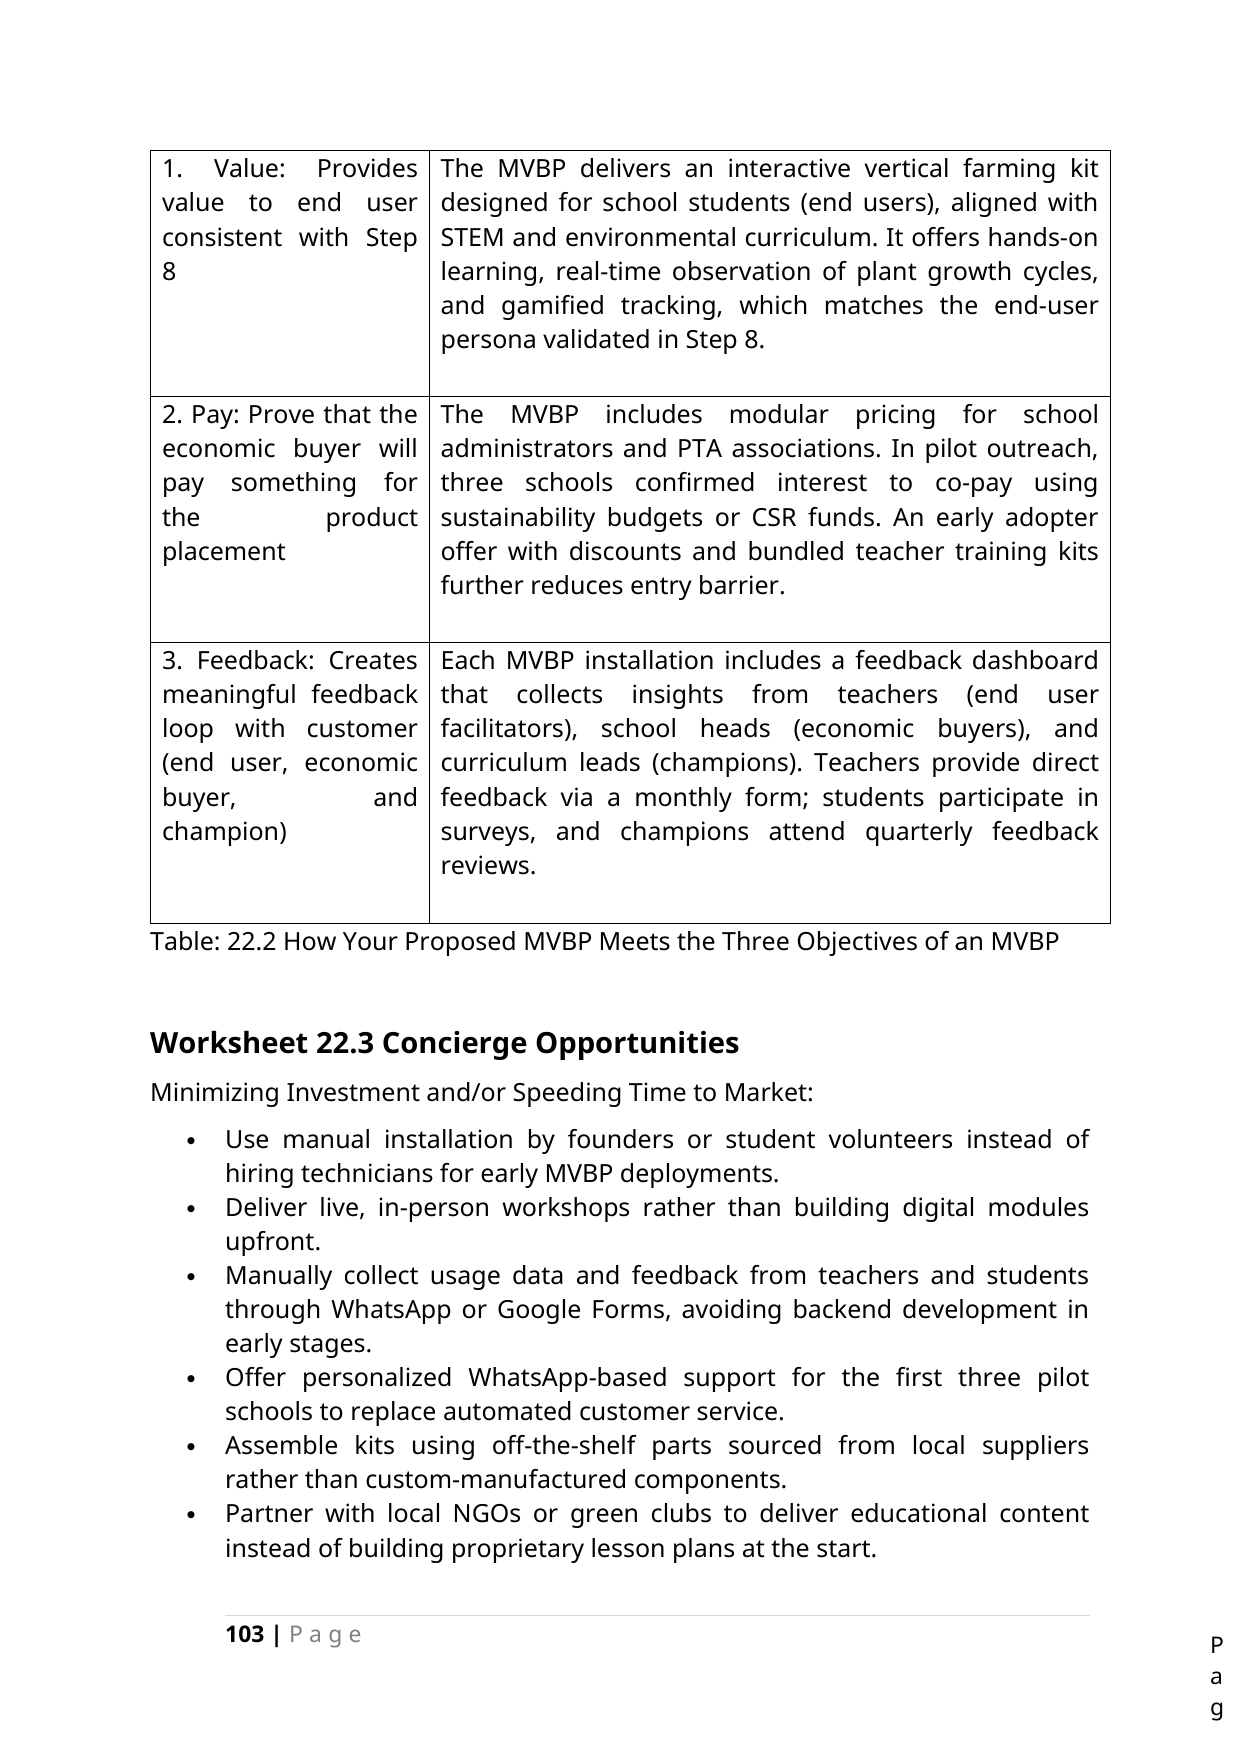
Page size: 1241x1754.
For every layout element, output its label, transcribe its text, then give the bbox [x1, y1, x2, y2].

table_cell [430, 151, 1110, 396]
text Minimizing Investment and/or Speeding Time to Market: [150, 1075, 1090, 1109]
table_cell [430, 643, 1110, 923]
list Deliver live, in-person workshops rather than building digital modules upfront. [187, 1189, 1090, 1258]
list Manually collect usage data and feedback from teachers and students through WhatsApp or Google Forms, avoiding backend development in early stages. [187, 1258, 1090, 1360]
list Use manual installation by founders or student volunteers instead of hiring technicians for early MVBP deployments. [187, 1121, 1090, 1189]
list Partner with local NGOs or green clubs to deliver educational content instead of building proprietary lesson plans at the start. [187, 1496, 1090, 1564]
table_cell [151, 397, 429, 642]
text Worksheet 22.3 Concierge Opportunities [150, 1023, 1090, 1062]
list Assemble kits using off-the-shelf parts sourced from local suppliers rather than custom-manufactured components. [187, 1428, 1090, 1496]
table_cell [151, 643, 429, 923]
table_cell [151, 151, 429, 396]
list Offer personalized WhatsApp-based support for the first three pilot schools to replace automated customer service. [187, 1360, 1090, 1428]
text Table: 22.2 How Your Proposed MVBP Meets the Three Objectives of an MVBP [150, 924, 1090, 958]
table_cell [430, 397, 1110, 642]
